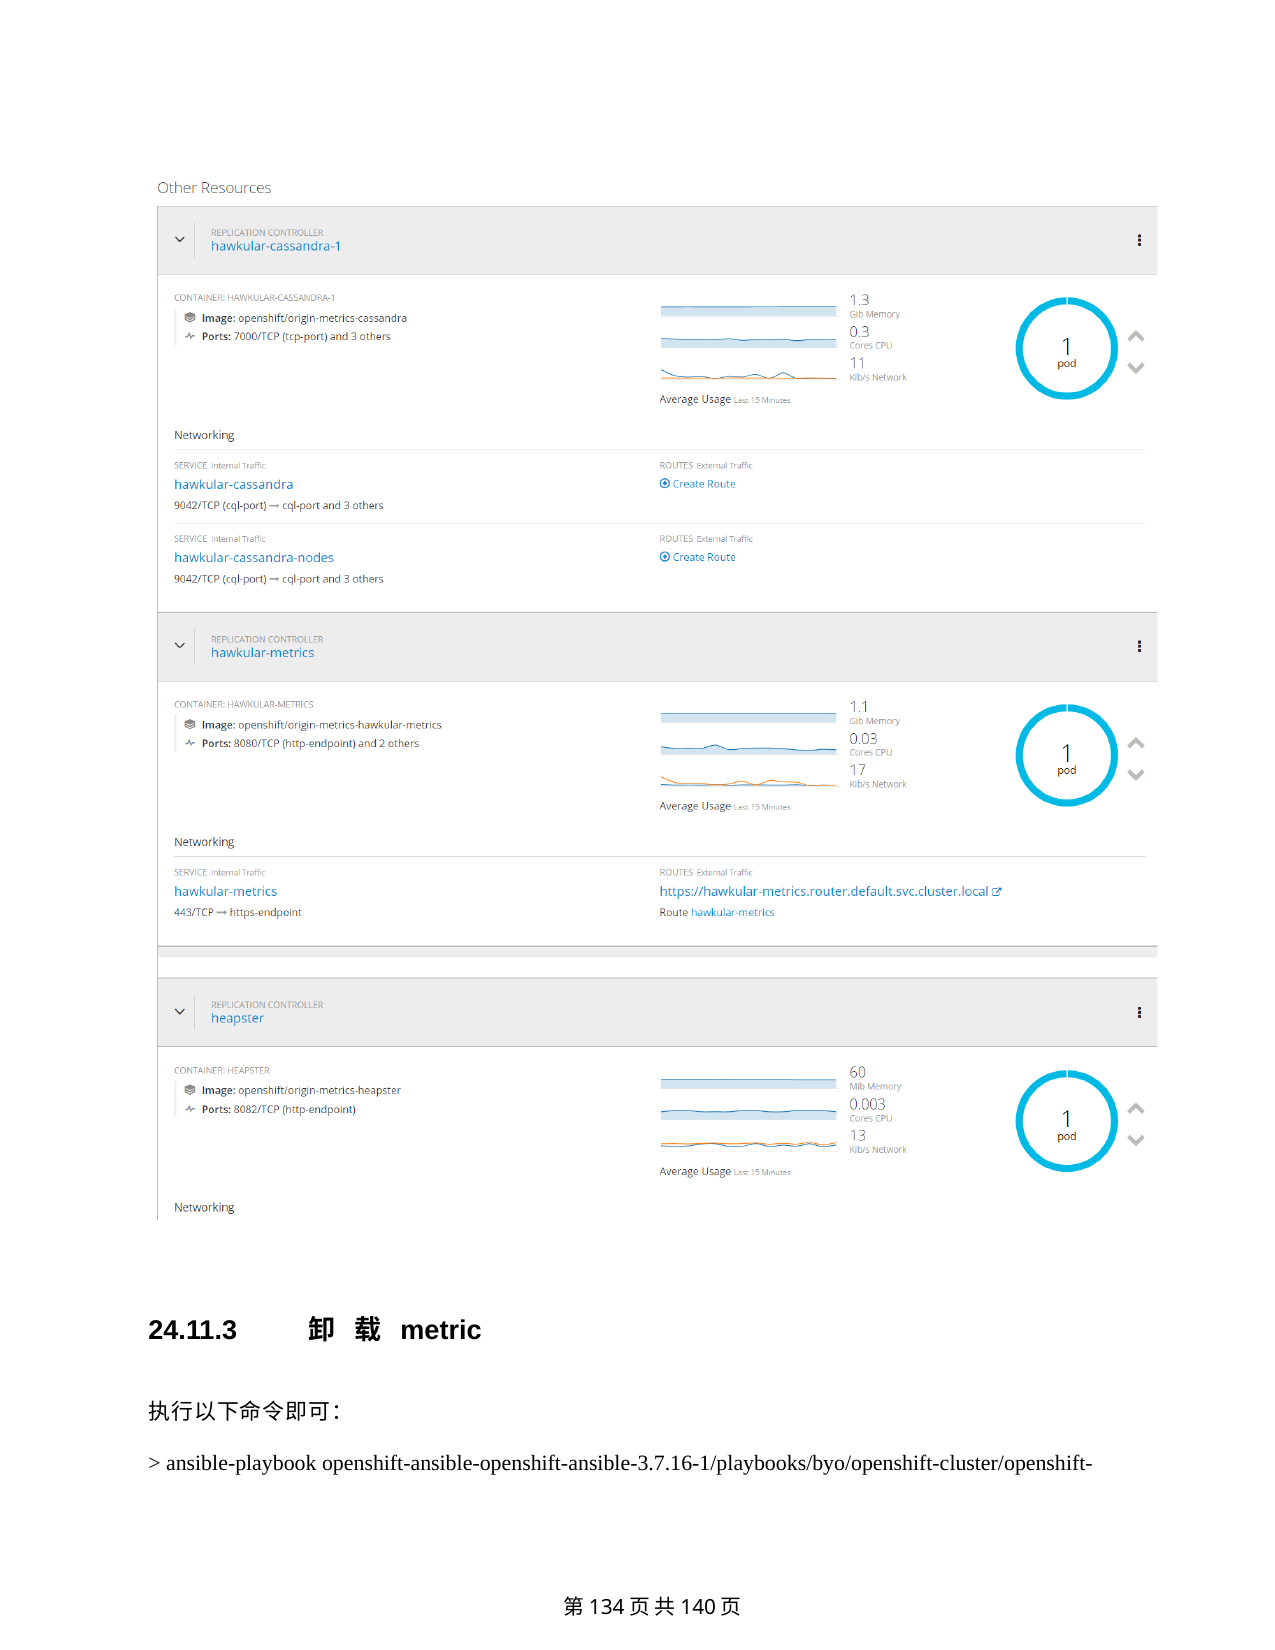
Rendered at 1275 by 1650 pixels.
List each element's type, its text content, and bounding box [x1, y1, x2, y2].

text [148, 1444, 1156, 1482]
picture [148, 164, 1158, 1220]
subtitle 卸载metric [148, 1290, 1156, 1365]
text 执行以下命令即可： [148, 1391, 1156, 1428]
